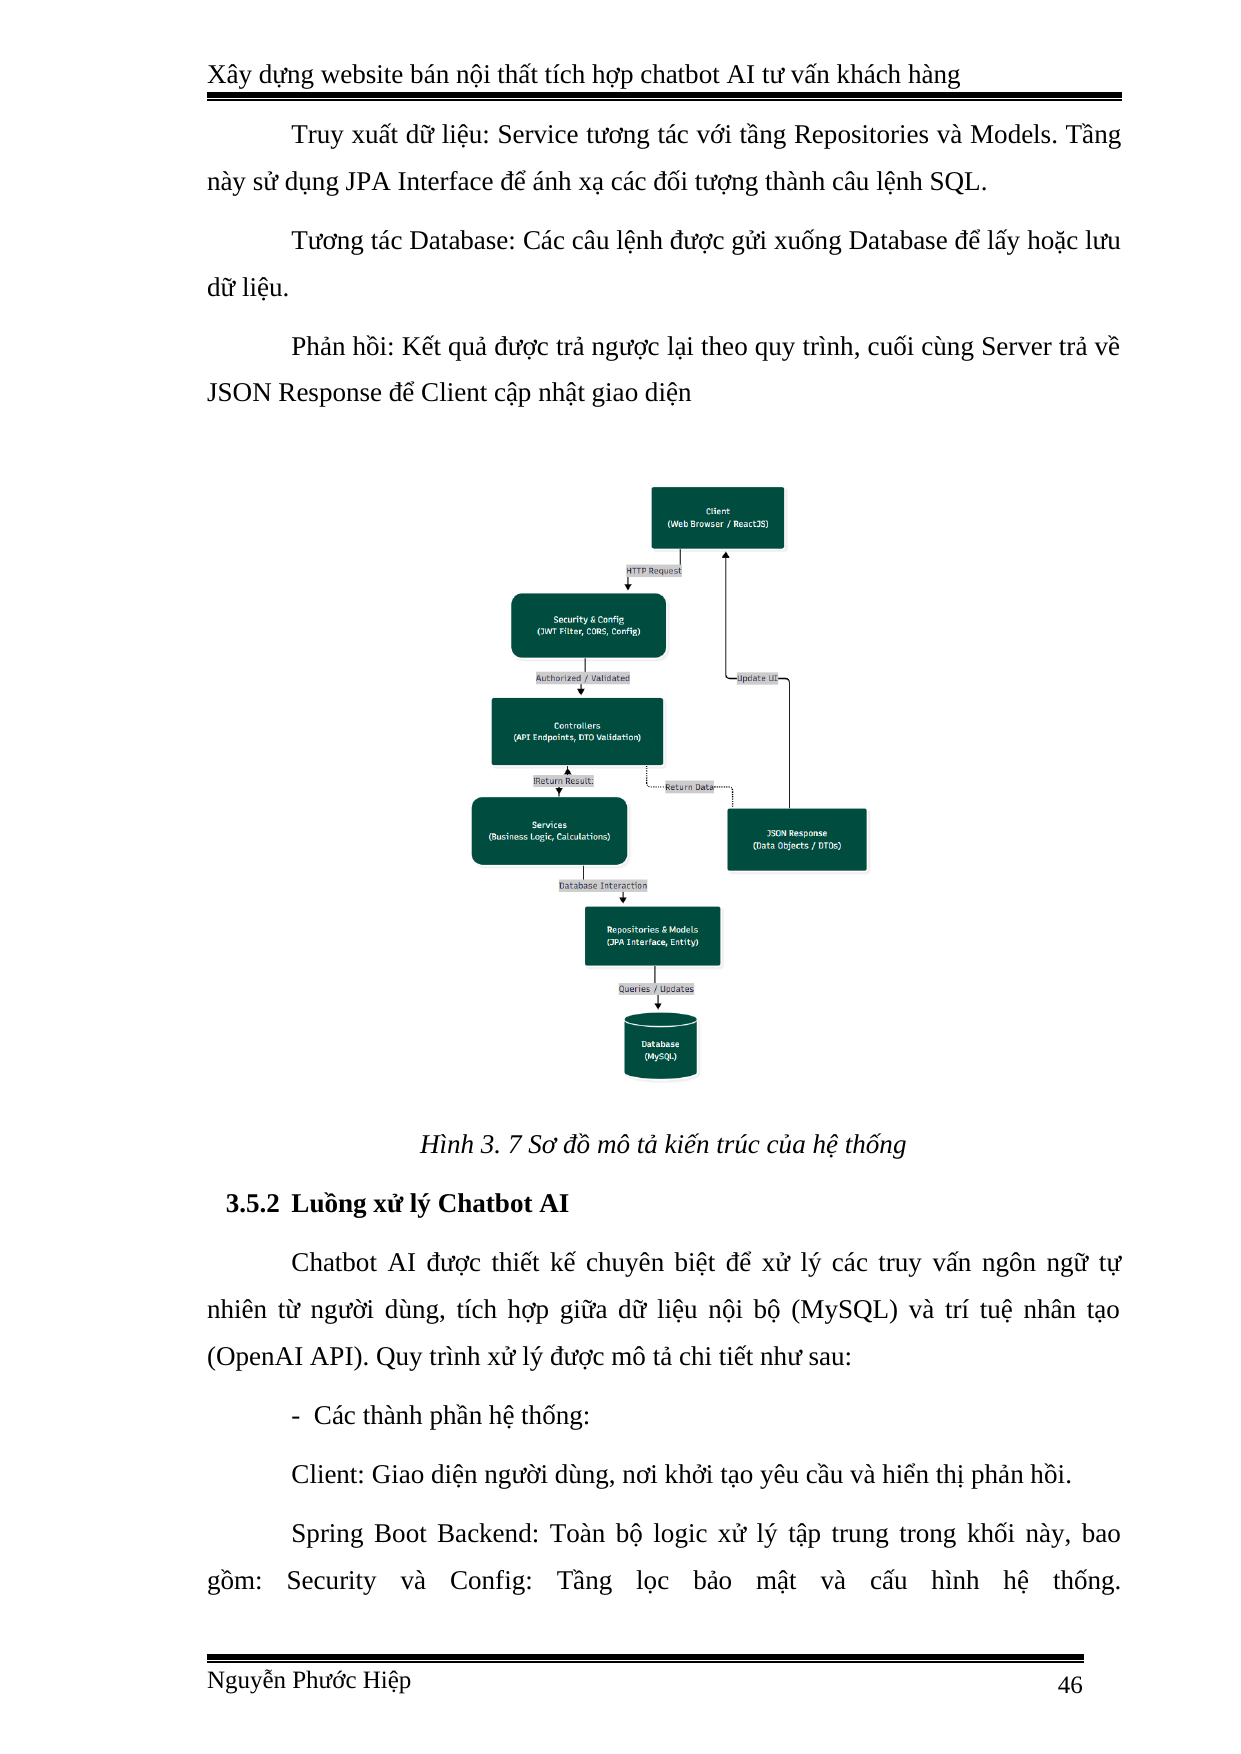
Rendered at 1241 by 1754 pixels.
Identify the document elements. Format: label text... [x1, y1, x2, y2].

text Hình 3. 7 Sơ đồ mô tả kiến trúc của hệ thống [207, 1128, 1122, 1159]
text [207, 1517, 1122, 1595]
list Tương tác Database: Các câu lệnh được gửi xuống Database để lấy hoặc lưu dữ liệu. [207, 224, 1122, 302]
text - Các thành phần hệ thống: [207, 1399, 1122, 1430]
list Truy xuất dữ liệu: Service tương tác với tầng Repositories và Models. Tầng này sử dụng JPA Interface để ánh xạ các đối tượng thành câu lệnh SQL. [207, 118, 1122, 196]
text Client: Giao diện người dùng, nơi khởi tạo yêu cầu và hiển thị phản hồi. [207, 1458, 1122, 1489]
picture [436, 476, 900, 1101]
text Luồng xử lý Chatbot AI [226, 1187, 1122, 1218]
text Chatbot AI được thiết kế chuyên biệt để xử lý các truy vấn ngôn ngữ tự nhiên từ người dùng, tích hợp giữa dữ liệu nội bộ (MySQL) và trí tuệ nhân tạo (OpenAI API). Quy trình xử lý được mô tả chi tiết như sau: [207, 1246, 1122, 1371]
list Phản hồi: Kết quả được trả ngược lại theo quy trình, cuối cùng Server trả về JSON Response để Client cập nhật giao diện [207, 330, 1122, 408]
